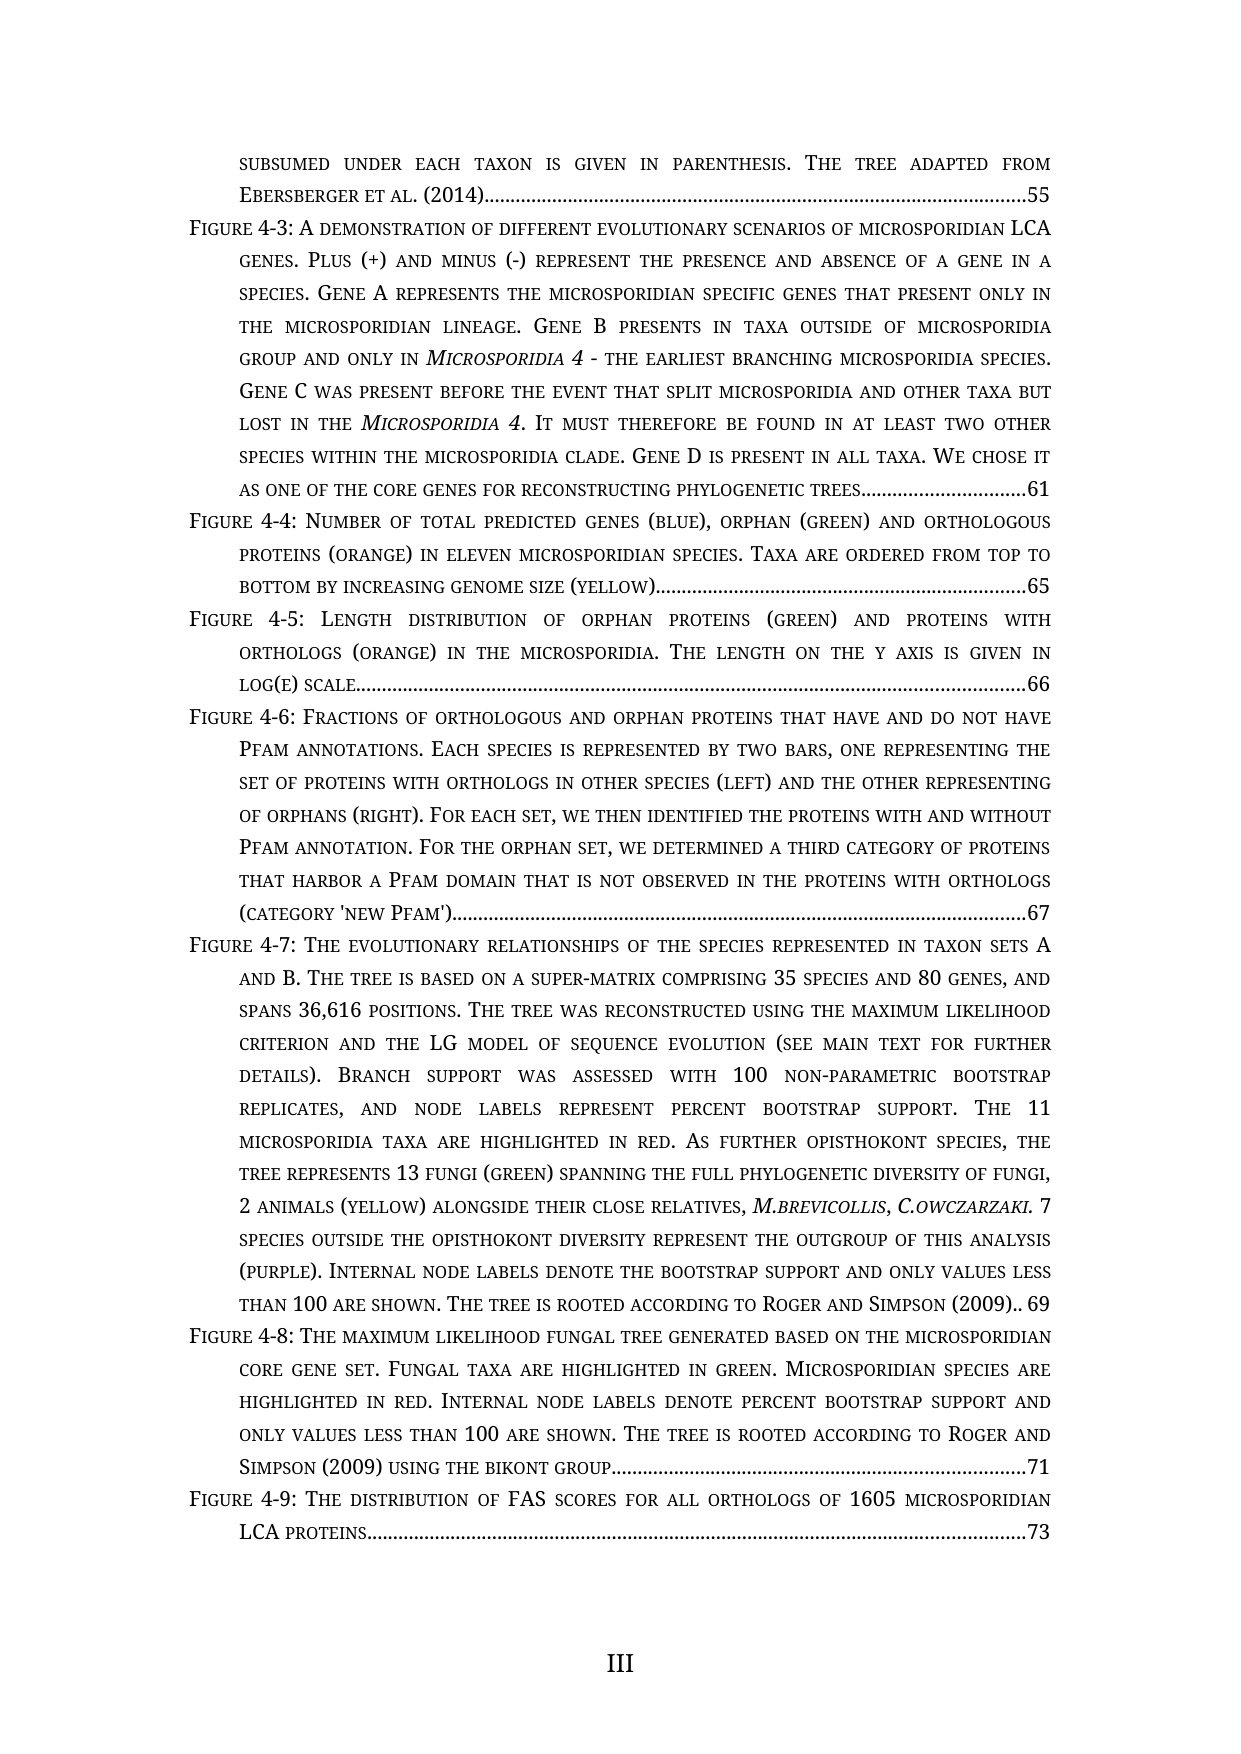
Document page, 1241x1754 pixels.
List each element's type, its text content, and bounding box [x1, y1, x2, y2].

text Figure 4-7: The evolutionary relationships of the species represented in taxon sets A and B. The tree is based on a super-matrix comprising 35 species and 80 genes, and spans 36,616 positions. The tree was reconstructed using the maximum likelihood criterion and the LG model of sequence evolution (see main text for further details). Branch support was assessed with 100 non-parametric bootstrap replicates, and node labels represent percent bootstrap support. The 11 microsporidia taxa are highlighted in red. As further opisthokont species, the tree represents 13 fungi (green) spanning the full phylogenetic diversity of fungi, 2 animals (yellow) alongside their close relatives, M.brevicollis, C.owczarzaki. 7 species outside the opisthokont diversity represent the outgroup of this analysis (purple). Internal node labels denote the bootstrap support and only values less than 100 are shown. The tree is rooted according to Roger and Simpson (2009). 69 [189, 930, 1051, 1317]
text Figure 4-5: Length distribution of orphan proteins (green) and proteins with orthologs (orange) in the microsporidia. The length on the y axis is given in log(e) scale. 66 [189, 604, 1051, 698]
text Figure 4-6: Fractions of orthologous and orphan proteins that have and do not have Pfam annotations. Each species is represented by two bars, one representing the set of proteins with orthologs in other species (left) and the other representing of orphans (right). For each set, we then identified the proteins with and without Pfam annotation. For the orphan set, we determined a third category of proteins that harbor a Pfam domain that is not observed in the proteins with orthologs (category 'new Pfam'). 67 [189, 702, 1051, 926]
text Figure 4-9: The distribution of FAS scores for all orthologs of 1605 microsporidian LCA proteins. 73 [189, 1484, 1051, 1546]
text Figure 4-4: Number of total predicted genes (blue), orphan (green) and orthologous proteins (orange) in eleven microsporidian species. Taxa are ordered from top to bottom by increasing genome size (yellow). 65 [189, 506, 1051, 600]
text Figure 4-3: A demonstration of different evolutionary scenarios of microsporidian LCA genes. Plus (+) and minus (-) represent the presence and absence of a gene in a species. Gene A represents the microsporidian specific genes that present only in the microsporidian lineage. Gene B presents in taxa outside of microsporidia group and only in Microsporidia 4 - the earliest branching microsporidia species. Gene C was present before the event that split microsporidia and other taxa but lost in the Microsporidia 4. It must therefore be found in at least two other species within the microsporidia clade. Gene D is present in all taxa. We chose it as one of the core genes for reconstructing phylogenetic trees. 61 [189, 213, 1051, 502]
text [189, 148, 1051, 209]
text Figure 4-8: The maximum likelihood fungal tree generated based on the microsporidian core gene set. Fungal taxa are highlighted in green. Microsporidian species are highlighted in red. Internal node labels denote percent bootstrap support and only values less than 100 are shown. The tree is rooted according to Roger and Simpson (2009) using the bikont group. 71 [189, 1321, 1051, 1480]
